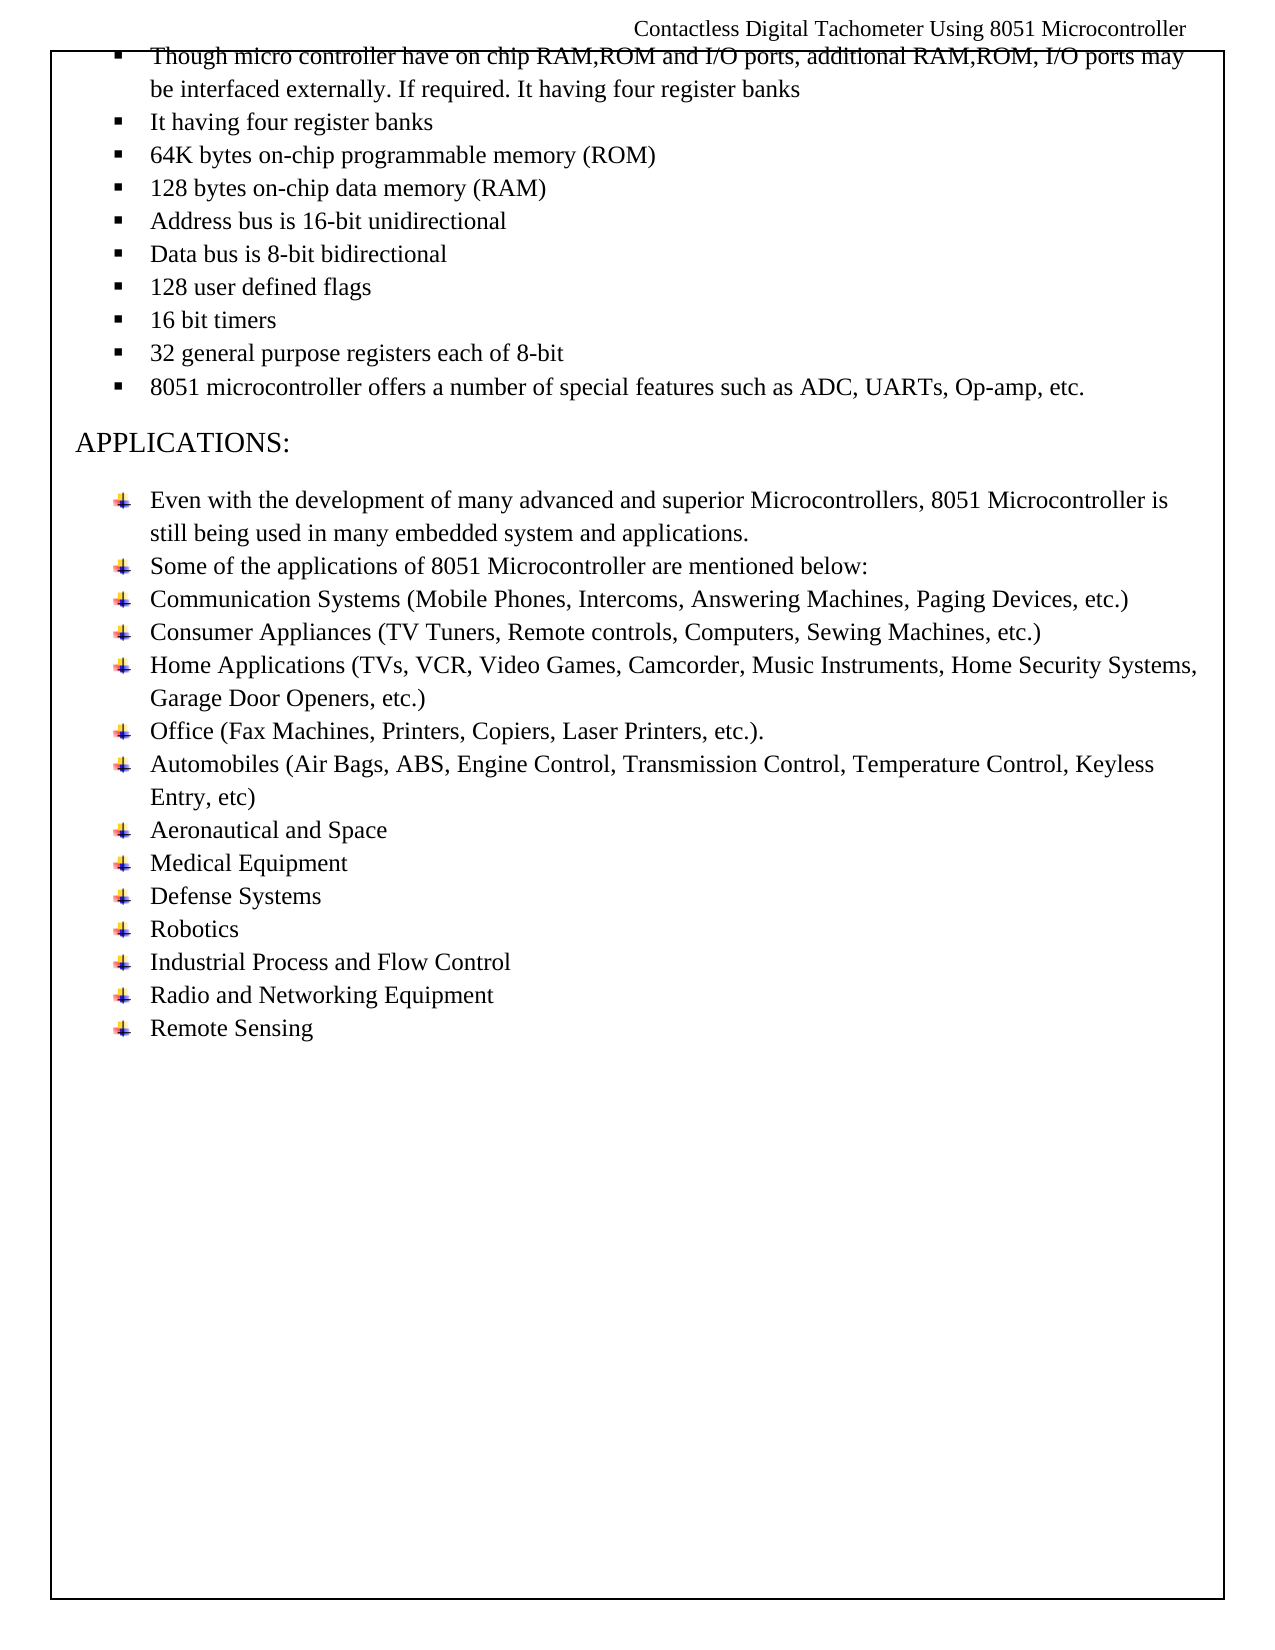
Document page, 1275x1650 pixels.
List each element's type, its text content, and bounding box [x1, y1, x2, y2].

picture [113, 557, 131, 575]
picture [113, 491, 131, 509]
list 8051 microcontroller offers a number of special features such as ADC, UARTs, Op-amp, etc. [112, 372, 1200, 400]
list Medical Equipment [112, 848, 1200, 877]
picture [113, 755, 131, 773]
picture [113, 623, 131, 641]
list Even with the development of many advanced and superior Microcontrollers, 8051 Microcontroller is still being used in many embedded system and applications. [112, 485, 1200, 547]
list 16 bit timers [112, 306, 1200, 334]
list Address bus is 16-bit unidirectional [112, 206, 1200, 235]
list It having four register banks [112, 107, 1200, 136]
list 32 general purpose registers each of 8-bit [112, 338, 1200, 367]
list Consumer Appliances (TV Tuners, Remote controls, Computers, Sewing Machines, etc.) [112, 617, 1200, 646]
picture [113, 1019, 131, 1037]
list Remote Sensing [112, 1013, 1200, 1042]
list Office (Fax Machines, Printers, Copiers, Laser Printers, etc.). [112, 716, 1200, 745]
list Though micro controller have on chip RAM,ROM and I/O ports, additional RAM,ROM, I/O ports may be interfaced externally. If required. It having four register banks [112, 52, 1200, 103]
list Defense Systems [112, 881, 1200, 910]
picture [113, 854, 131, 872]
list Home Applications (TVs, VCR, Video Games, Camcorder, Music Instruments, Home Security Systems, Garage Door Openers, etc.) [112, 650, 1200, 712]
list 128 user defined flags [112, 272, 1200, 301]
list Aeronautical and Space [112, 815, 1200, 844]
list Robotics [112, 914, 1200, 943]
picture [113, 656, 131, 674]
list Some of the applications of 8051 Microcontroller are mentioned below: [112, 551, 1200, 579]
list Data bus is 8-bit bidirectional [112, 239, 1200, 268]
picture [113, 887, 131, 905]
list Industrial Process and Flow Control [112, 947, 1200, 976]
list Automobiles (Air Bags, ABS, Engine Control, Transmission Control, Temperature Control, Keyless Entry, etc) [112, 749, 1200, 811]
list Radio and Networking Equipment [112, 980, 1200, 1009]
picture [113, 986, 131, 1004]
text APPLICATIONS: [75, 425, 1200, 459]
list 64K bytes on-chip programmable memory (ROM) [112, 140, 1200, 169]
picture [113, 722, 131, 740]
picture [113, 920, 131, 938]
picture [113, 590, 131, 608]
picture [113, 821, 131, 839]
list Communication Systems (Mobile Phones, Intercoms, Answering Machines, Paging Devices, etc.) [112, 584, 1200, 613]
list 128 bytes on-chip data memory (RAM) [112, 173, 1200, 202]
picture [113, 953, 131, 971]
